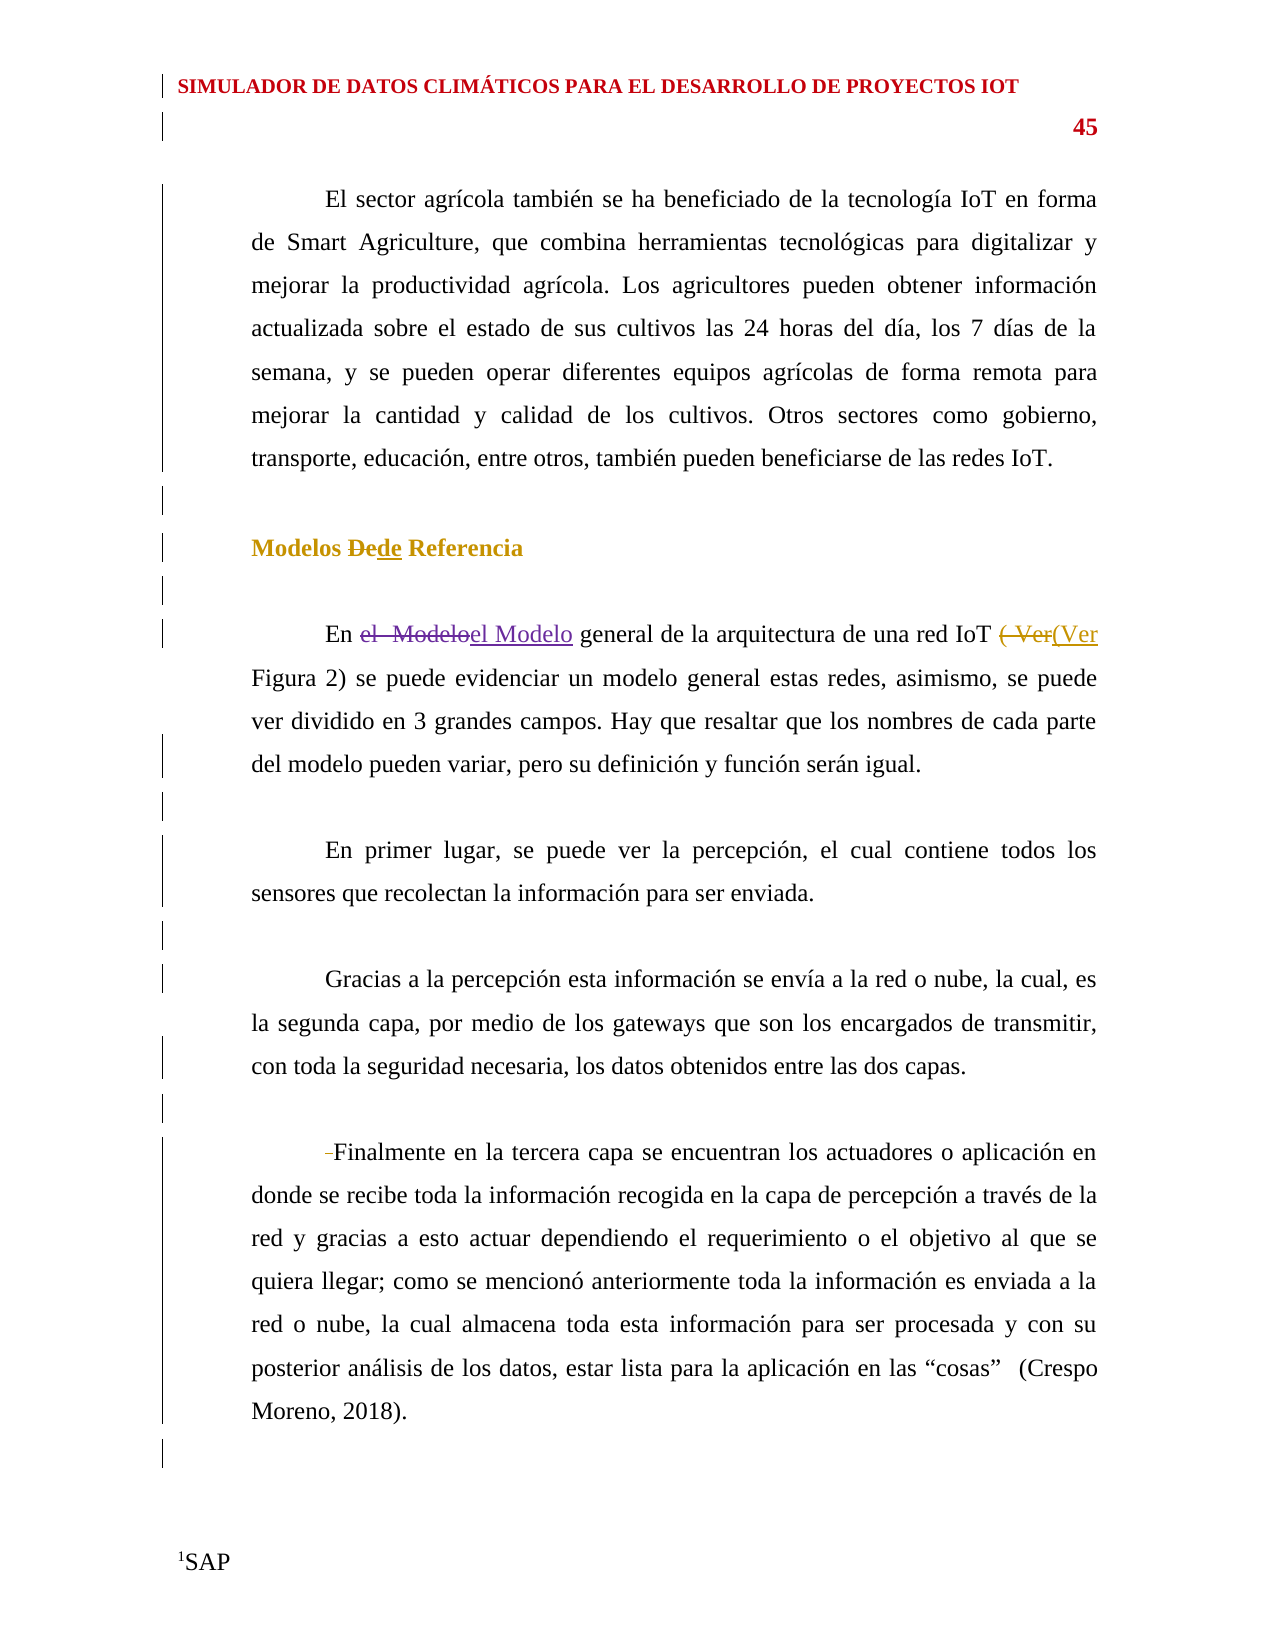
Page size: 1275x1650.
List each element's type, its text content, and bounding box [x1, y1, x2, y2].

text En primer lugar, se puede ver la percepción, el cual contiene todos los sensores que recolectan la información para ser enviada. [251, 835, 1098, 907]
text En general de la arquitectura de una red IoT Figura 2) se puede evidenciar un modelo general estas redes, asimismo, se puede ver dividido en 3 grandes campos. Hay que resaltar que los nombres de cada parte del modelo pueden variar, pero su definición y función serán igual. [251, 619, 1098, 778]
text El sector agrícola también se ha beneficiado de la tecnología IoT en forma de Smart Agriculture, que combina herramientas tecnológicas para digitalizar y mejorar la productividad agrícola. Los agricultores pueden obtener información actualizada sobre el estado de sus cultivos las 24 horas del día, los 7 días de la semana, y se pueden operar diferentes equipos agrícolas de forma remota para mejorar la cantidad y calidad de los cultivos. Otros sectores como gobierno, transporte, educación, entre otros, también pueden beneficiarse de las redes IoT. [251, 184, 1098, 472]
text Finalmente en la tercera capa se encuentran los actuadores o aplicación en donde se recibe toda la información recogida en la capa de percepción a través de la red y gracias a esto actuar dependiendo el requerimiento o el objetivo al que se quiera llegar; como se mencionó anteriormente toda la información es enviada a la red o nube, la cual almacena toda esta información para ser procesada y con su posterior análisis de los datos, estar lista para la aplicación en las “cosas” . [251, 1137, 1098, 1424]
subtitle Modelos Referencia [251, 533, 1098, 562]
text Gracias a la percepción esta información se envía a la red o nube, la cual, es la segunda capa, por medio de los gateways que son los encargados de transmitir, con toda la seguridad necesaria, los datos obtenidos entre las dos capas. [251, 964, 1098, 1079]
